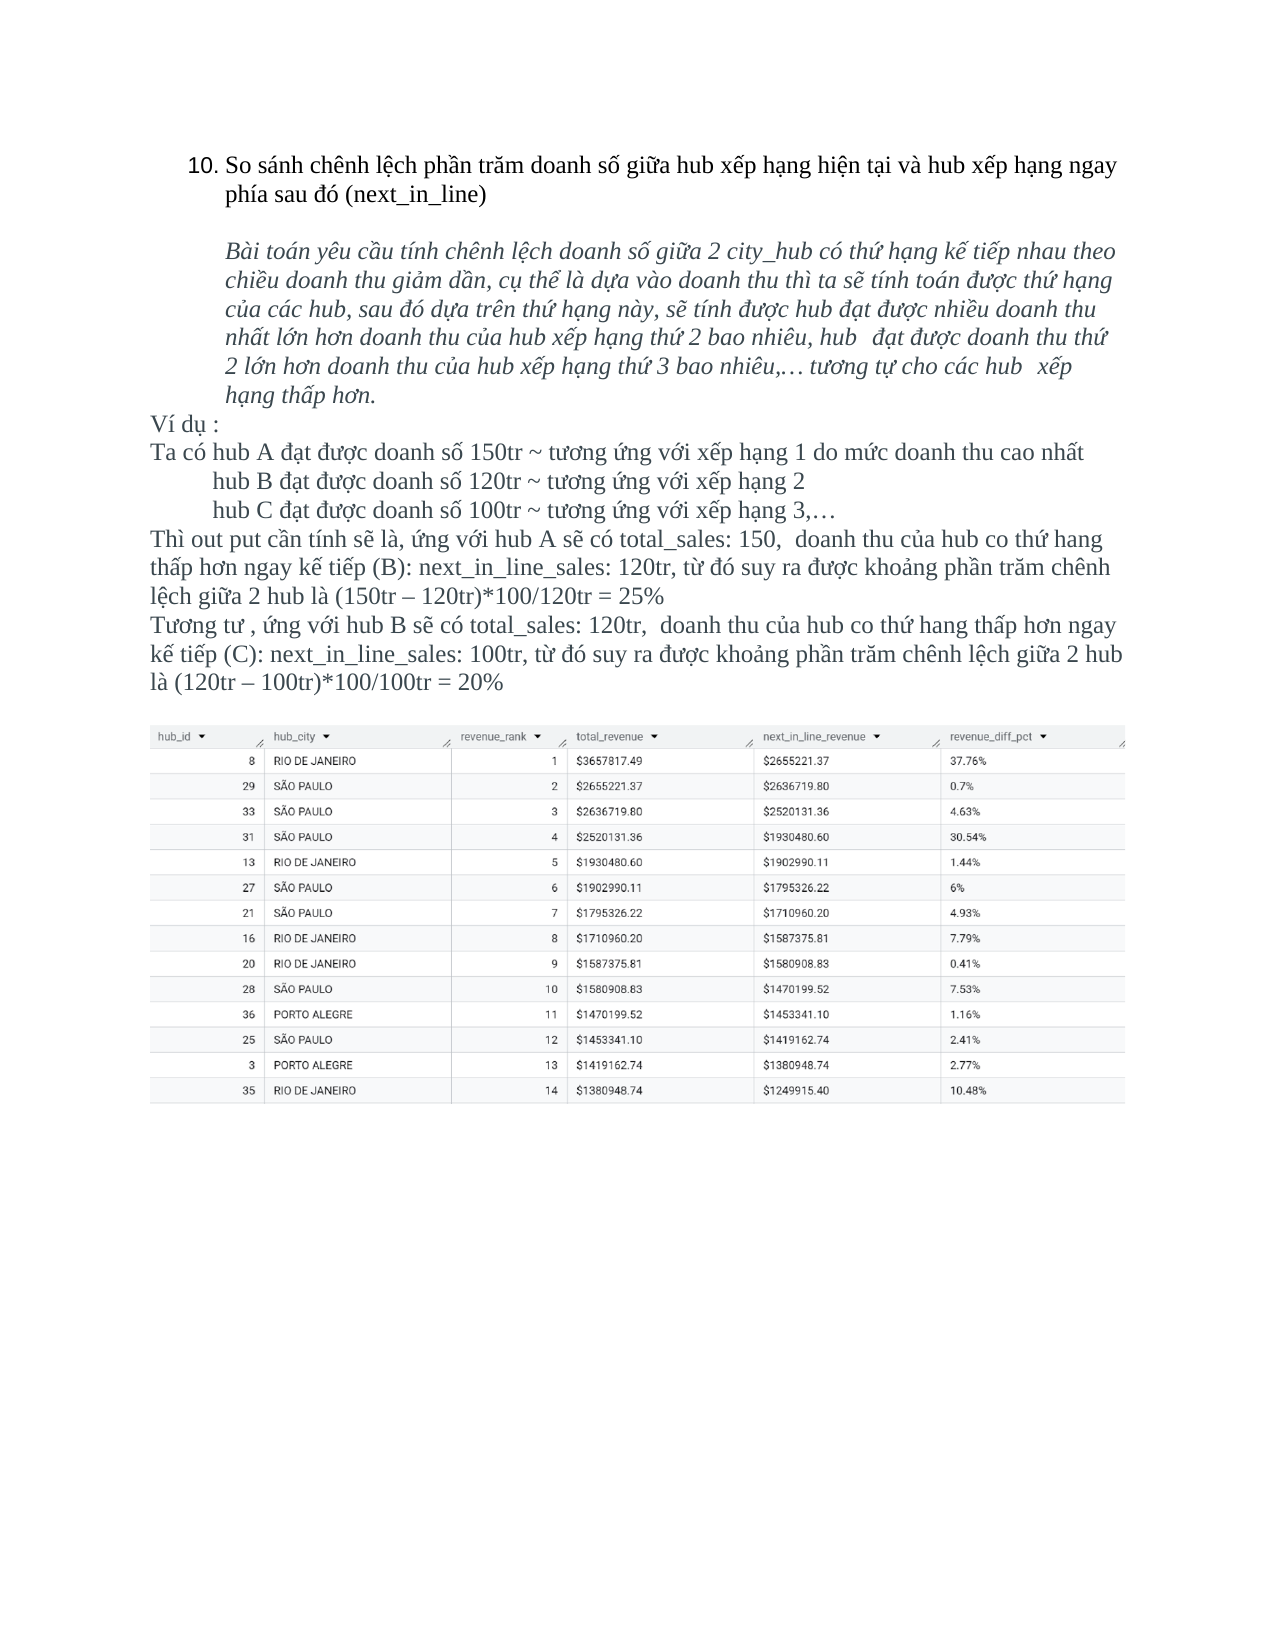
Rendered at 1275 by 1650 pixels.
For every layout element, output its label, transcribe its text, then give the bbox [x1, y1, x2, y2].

text Ta có hub A đạt được doanh số 150tr ~ tương ứng với xếp hạng 1 do mức doanh thu cao nhất [150, 437, 1125, 466]
text hub C đạt được doanh số 100tr ~ tương ứng với xếp hạng 3,… [150, 495, 1125, 524]
text Bài toán yêu cầu tính chênh lệch doanh số giữa 2 city_hub có thứ hạng kế tiếp nhau theo chiều doanh thu giảm dần, cụ thể là dựa vào doanh thu thì ta sẽ tính toán được thứ hạng của các hub, sau đó dựa trên thứ hạng này, sẽ tính được hub đạt được nhiều doanh thu nhất lớn hơn doanh thu của hub xếp hạng thứ 2 bao nhiêu, hub đạt được doanh thu thứ 2 lớn hơn doanh thu của hub xếp hạng thứ 3 bao nhiêu,… tương tự cho các hub xếp hạng thấp hơn. [225, 236, 1125, 409]
text Thì out put cần tính sẽ là, ứng với hub A sẽ có total_sales: 150, doanh thu của hub co thứ hang thấp hơn ngay kế tiếp (B): next_in_line_sales: 120tr, từ đó suy ra được khoảng phần trăm chênh lệch giữa 2 hub là (150tr – 120tr)*100/120tr = 25% [150, 524, 1125, 610]
text Tương tư , ứng với hub B sẽ có total_sales: 120tr, doanh thu của hub co thứ hang thấp hơn ngay kế tiếp (C): next_in_line_sales: 100tr, từ đó suy ra được khoảng phần trăm chênh lệch giữa 2 hub là (120tr – 100tr)*100/100tr = 20% [150, 610, 1125, 696]
picture [150, 725, 1125, 1104]
text Ví dụ : [150, 409, 1125, 437]
list So sánh chênh lệch phần trăm doanh số giữa hub xếp hạng hiện tại và hub xếp hạng ngay phía sau đó (next_in_line) [187, 150, 1125, 207]
text hub B đạt được doanh số 120tr ~ tương ứng với xếp hạng 2 [150, 466, 1125, 495]
